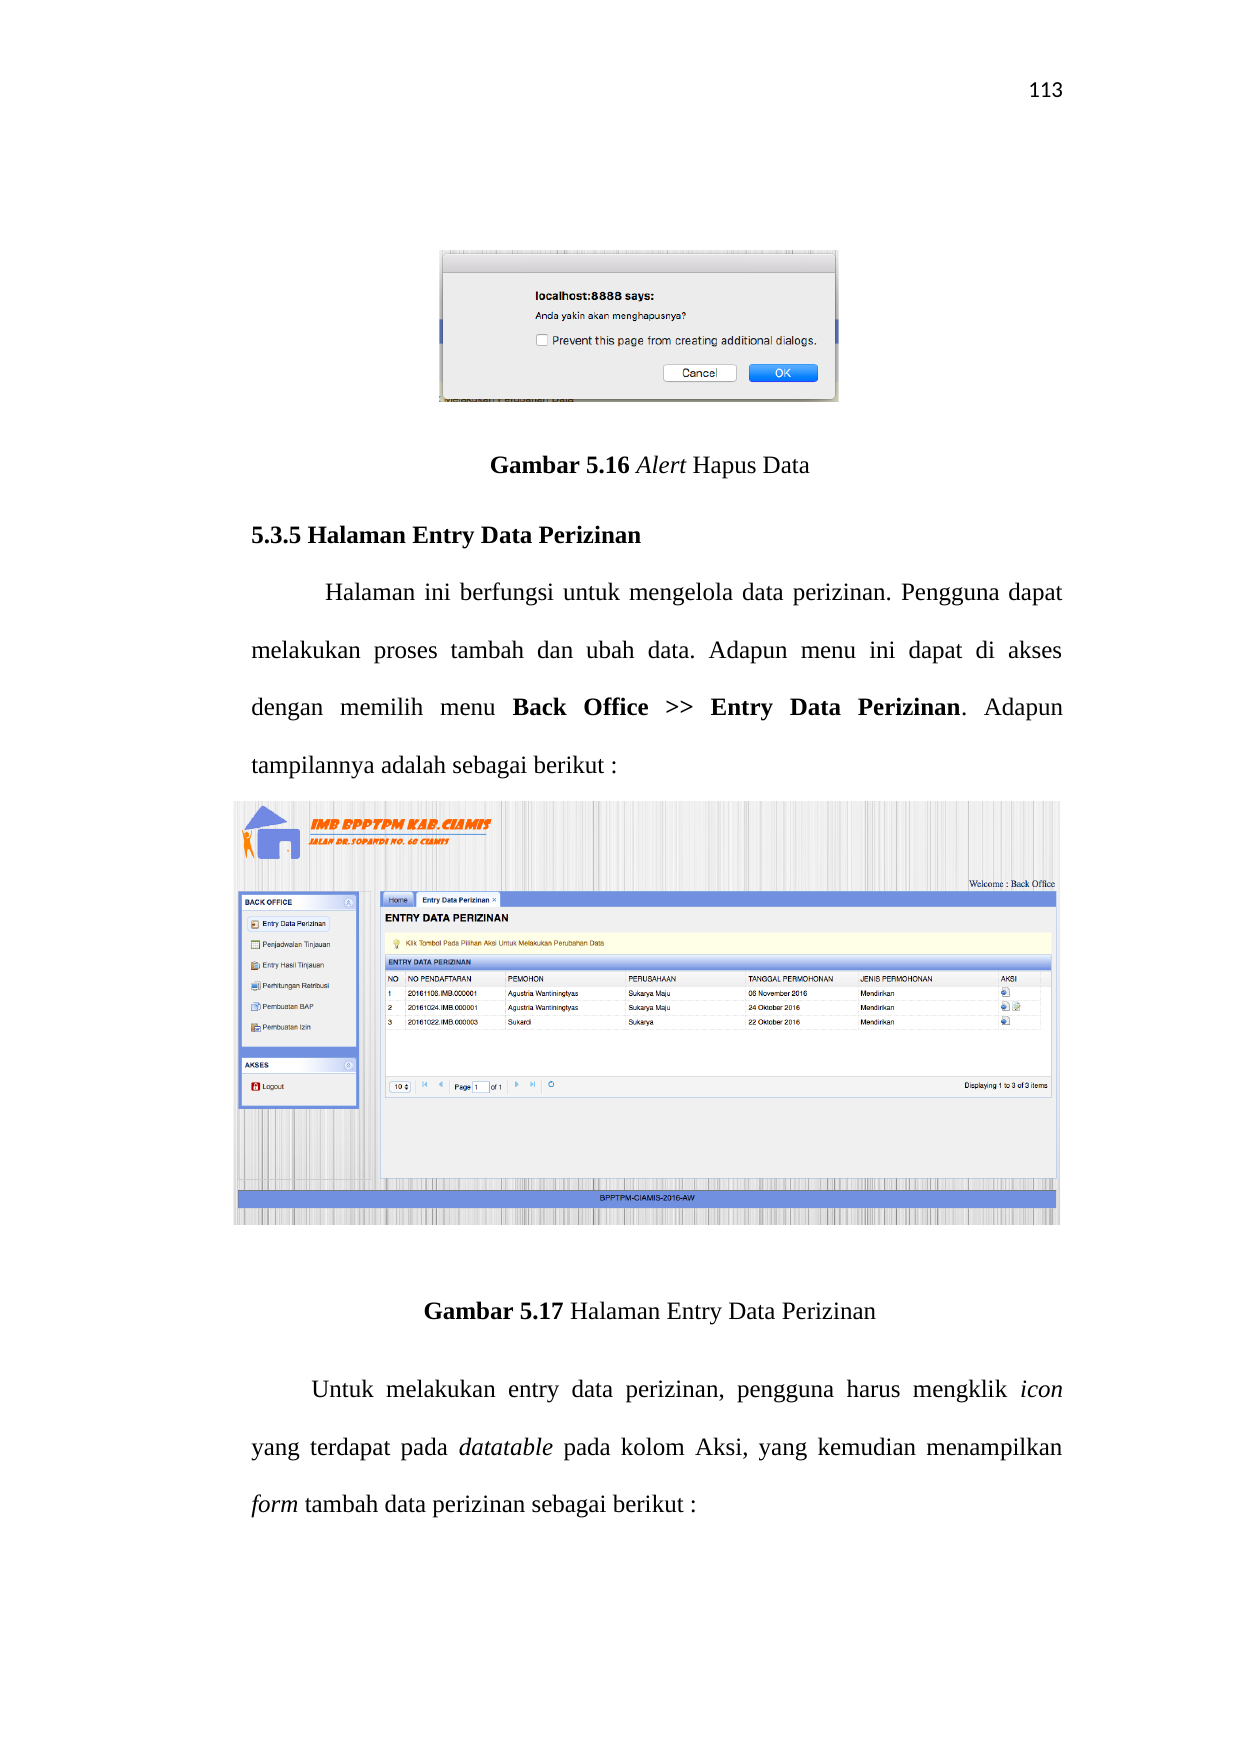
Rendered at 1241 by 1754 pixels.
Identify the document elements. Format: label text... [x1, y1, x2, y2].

text 5.3.5 Halaman Entry Data Perizinan [236, 520, 1063, 548]
text Halaman ini berfungsi untuk mengelola data perizinan. Pengguna dapat melakukan proses tambah dan ubah data. Adapun menu ini dapat di akses dengan memilih menu Back Office >> Entry Data Perizinan. Adapun tampilannya adalah sebagai berikut : [251, 577, 1063, 778]
picture [439, 250, 839, 402]
text Untuk melakukan entry data perizinan, pengguna harus mengklik icon yang terdapat pada datatable pada kolom Aksi, yang kemudian menampilkan form tambah data perizinan sebagai berikut : [236, 1374, 1063, 1518]
text Gambar 5.17 Halaman Entry Data Perizinan [236, 1296, 1063, 1325]
picture [233, 801, 1061, 1225]
